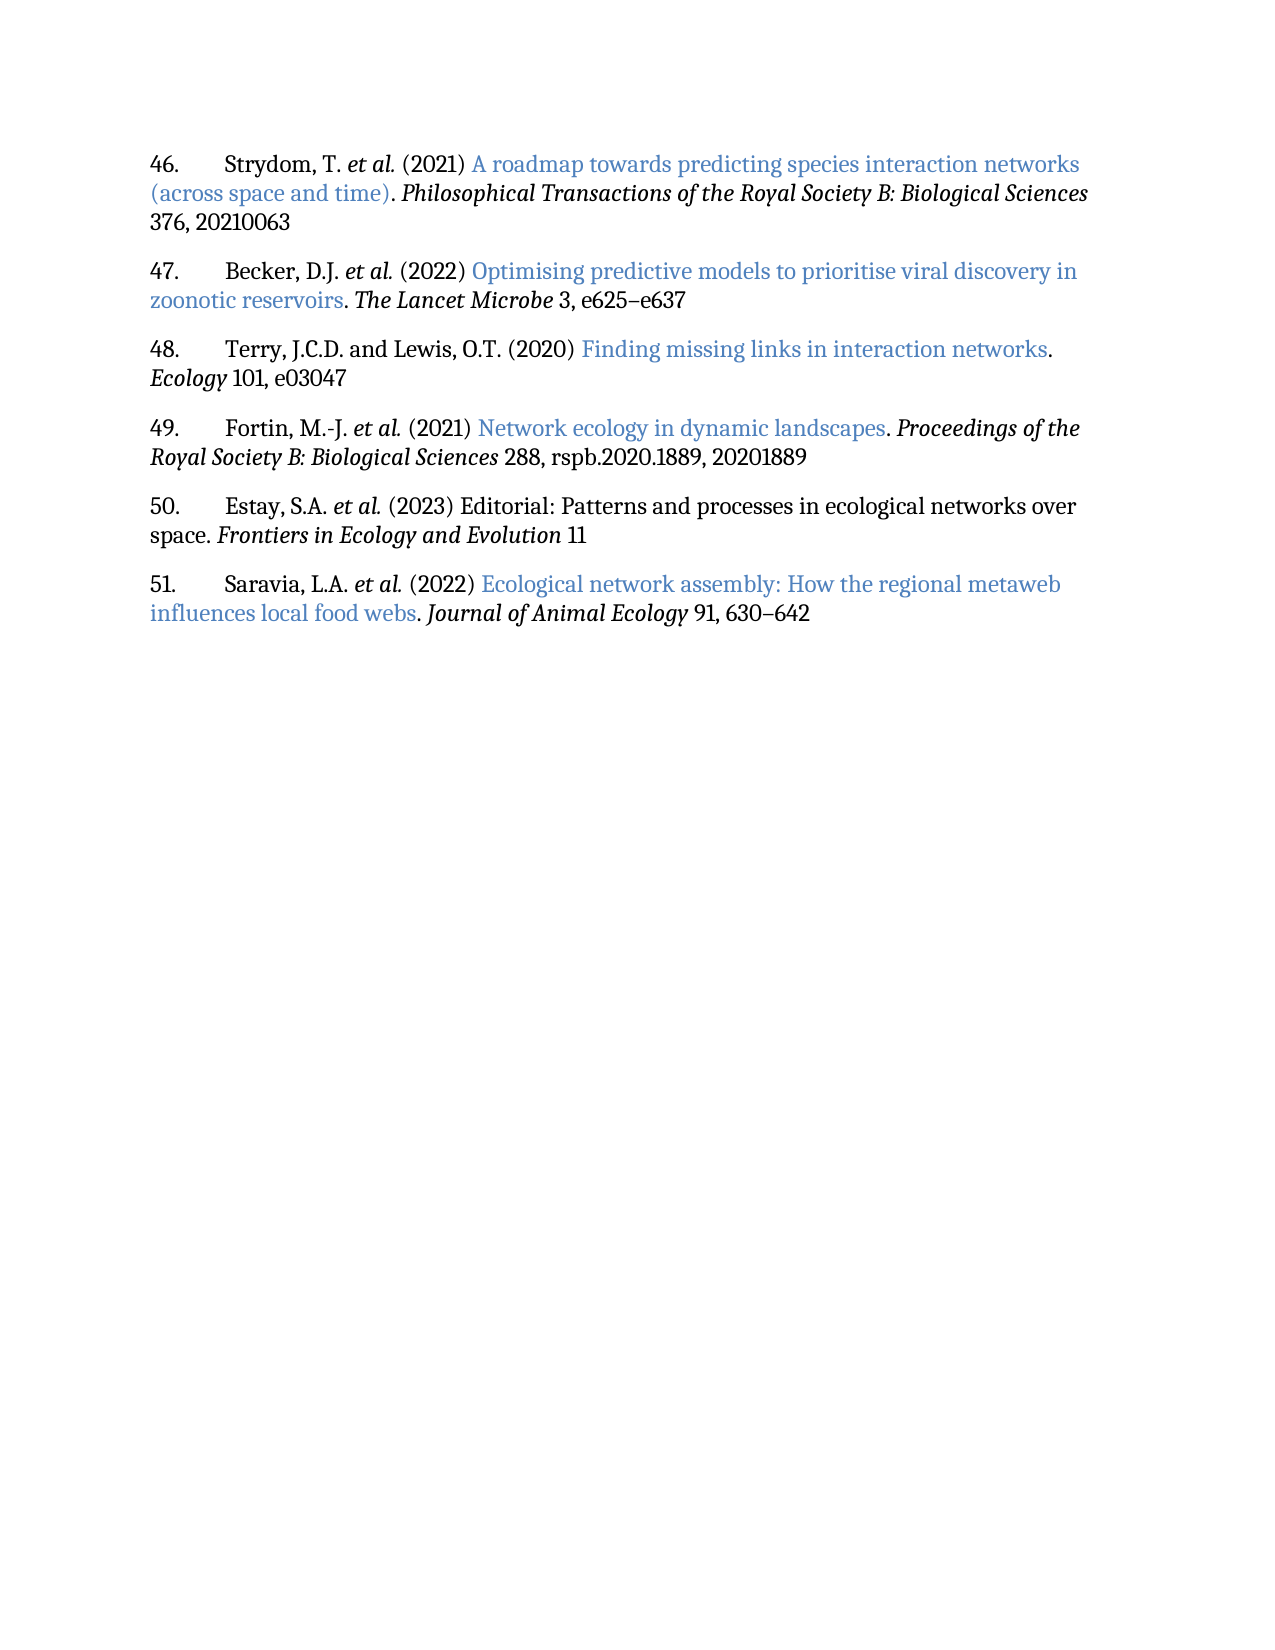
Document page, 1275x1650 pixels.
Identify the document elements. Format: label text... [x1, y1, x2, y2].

text 49. Fortin, M.-J. et al. (2021) Network ecology in dynamic landscapes. Proceedings of the Royal Society B: Biological Sciences 288, rspb.2020.1889, 20201889 [150, 414, 1125, 471]
text 48. Terry, J.C.D. and Lewis, O.T. (2020) Finding missing links in interaction networks. Ecology 101, e03047 [150, 335, 1125, 393]
text 47. Becker, D.J. et al. (2022) Optimising predictive models to prioritise viral discovery in zoonotic reservoirs. The Lancet Microbe 3, e625–e637 [150, 257, 1125, 314]
text 46. Strydom, T. et al. (2021) A roadmap towards predicting species interaction networks (across space and time). Philosophical Transactions of the Royal Society B: Biological Sciences 376, 20210063 [150, 150, 1125, 236]
text 51. Saravia, L.A. et al. (2022) Ecological network assembly: How the regional metaweb influences local food webs. Journal of Animal Ecology 91, 630–642 [150, 570, 1125, 628]
text 50. Estay, S.A. et al. (2023) Editorial: Patterns and processes in ecological networks over space. Frontiers in Ecology and Evolution 11 [150, 492, 1125, 549]
